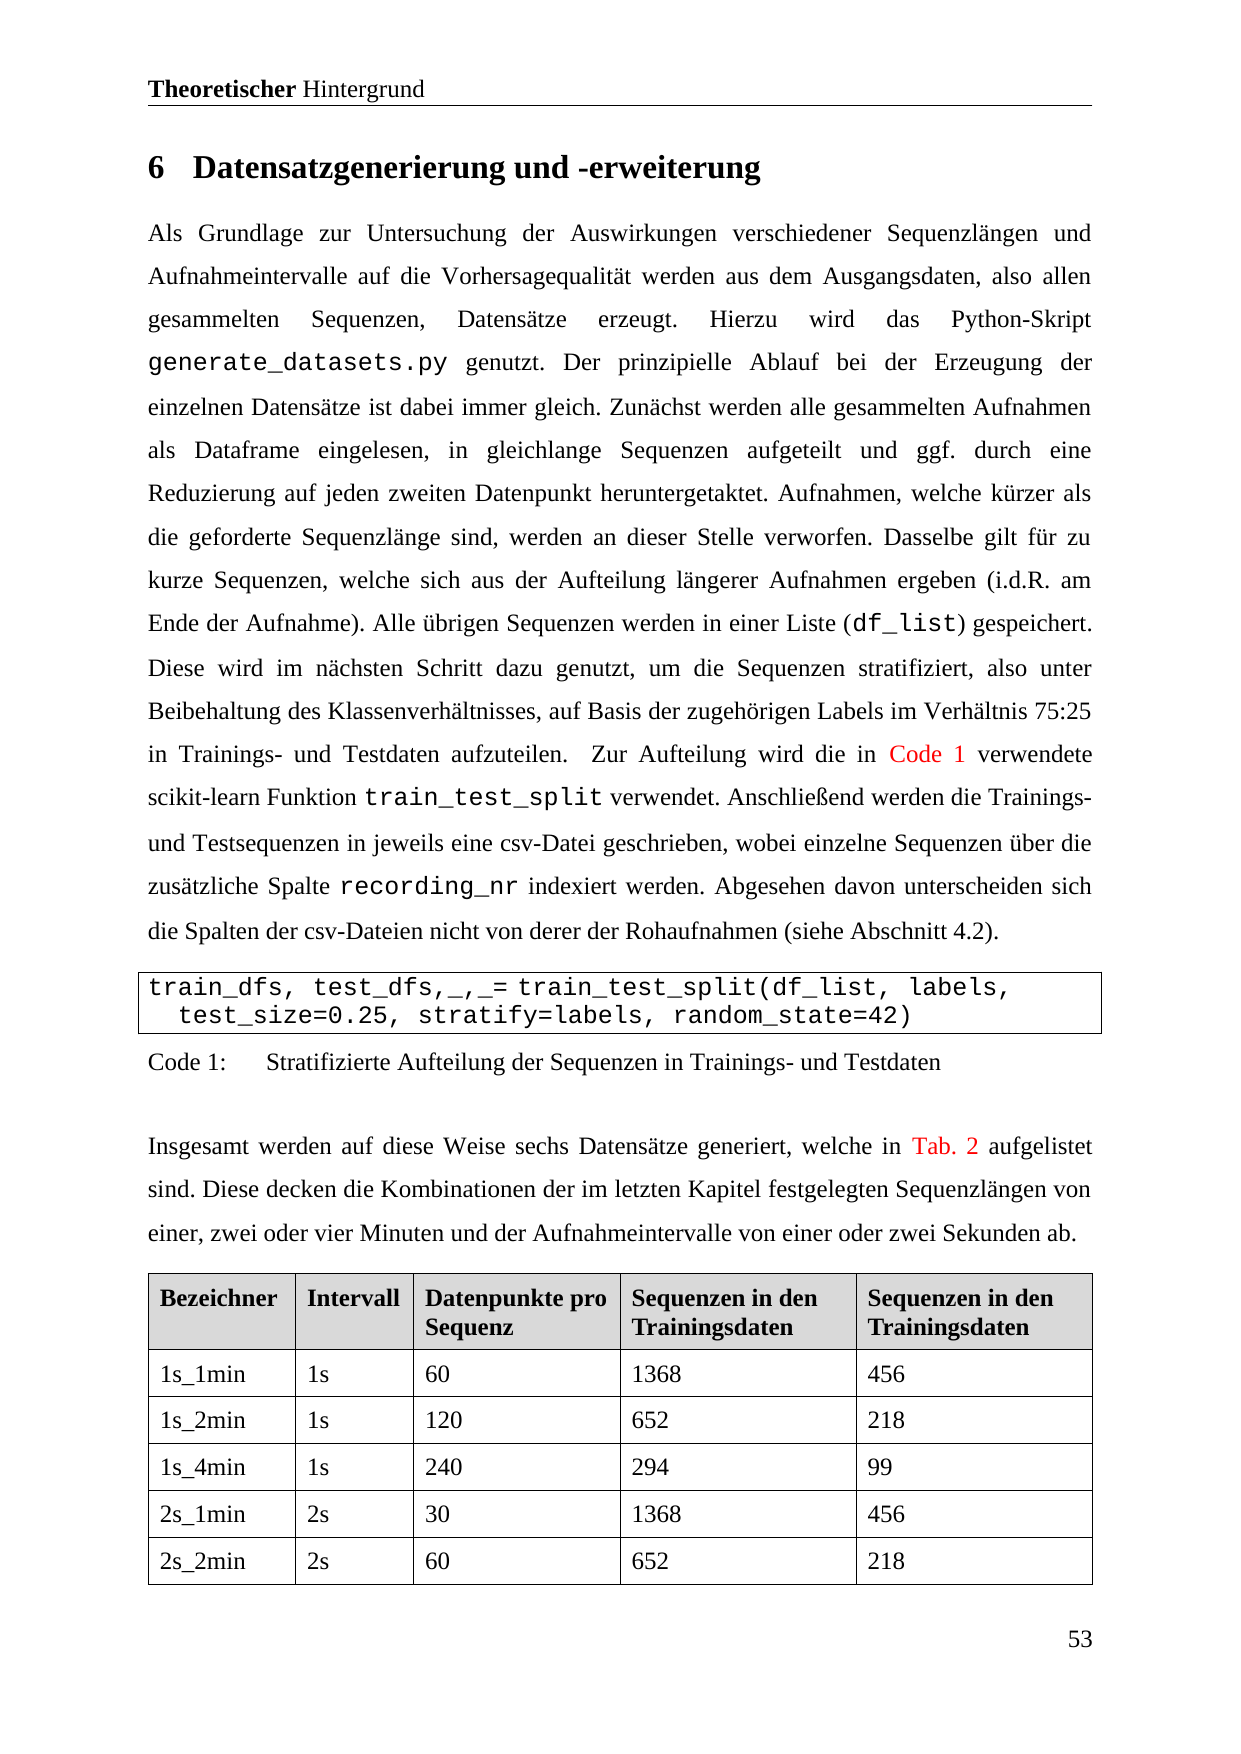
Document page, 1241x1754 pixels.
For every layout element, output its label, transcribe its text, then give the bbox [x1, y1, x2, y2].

table_header Intervall [296, 1274, 413, 1349]
table_cell 1s_2min [149, 1397, 295, 1443]
table_cell 30 [414, 1491, 620, 1537]
text Als Grundlage zur Untersuchung der Auswirkungen verschiedener Sequenzlängen und Aufnahmeintervalle auf die Vorhersagequalität werden aus dem Ausgangsdaten, also allen gesammelten Sequenzen, Datensätze erzeugt. Hierzu wird das Python-Skript generate_datasets.py genutzt. Der prinzipielle Ablauf bei der Erzeugung der einzelnen Datensätze ist dabei immer gleich. Zunächst werden alle gesammelten Aufnahmen als Dataframe eingelesen, in gleichlange Sequenzen aufgeteilt und ggf. durch eine Reduzierung auf jeden zweiten Datenpunkt heruntergetaktet. Aufnahmen, welche kürzer als die geforderte Sequenzlänge sind, werden an dieser Stelle verworfen. Dasselbe gilt für zu kurze Sequenzen, welche sich aus der Aufteilung längerer Aufnahmen ergeben (i.d.R. am Ende der Aufnahme). Alle übrigen Sequenzen werden in einer Liste (df_list) gespeichert. Diese wird im nächsten Schritt dazu genutzt, um die Sequenzen stratifiziert, also unter Beibehaltung des Klassenverhältnisses, auf Basis der zugehörigen Labels im Verhältnis 75:25 in Trainings- und Testdaten aufzuteilen. Zur Aufteilung wird die in Code 1 verwendete scikit-learn Funktion train_test_split verwendet. Anschließend werden die Trainings- und Testsequenzen in jeweils eine csv-Datei geschrieben, wobei einzelne Sequenzen über die zusätzliche Spalte recording_nr indexiert werden. Abgesehen davon unterscheiden sich die Spalten der csv-Dateien nicht von derer der Rohaufnahmen (siehe Abschnitt 4.2). [148, 218, 1092, 945]
table_cell 294 [621, 1444, 856, 1490]
table_cell 60 [414, 1538, 620, 1584]
table_cell 456 [857, 1350, 1092, 1396]
table_header Sequenzen in den Trainingsdaten [621, 1274, 856, 1349]
table_cell 1368 [621, 1350, 856, 1396]
table_header Datenpunkte pro Sequenz [414, 1274, 620, 1349]
text Insgesamt werden auf diese Weise sechs Datensätze generiert, welche in Tab. 2 aufgelistet sind. Diese decken die Kombinationen der im letzten Kapitel festgelegten Sequenzlängen von einer, zwei oder vier Minuten und der Aufnahmeintervalle von einer oder zwei Sekunden ab. [148, 1131, 1092, 1246]
text train_dfs, test_dfs,_,_= train_test_split(df_list, labels, [139, 973, 1101, 1000]
table_cell 240 [414, 1444, 620, 1490]
table_cell 120 [414, 1397, 620, 1443]
table_cell 1s [296, 1444, 413, 1490]
table_cell 218 [857, 1538, 1092, 1584]
table_cell 456 [857, 1491, 1092, 1537]
table_cell 1s_4min [149, 1444, 295, 1490]
table_cell 2s [296, 1538, 413, 1584]
table_cell 2s_2min [149, 1538, 295, 1584]
text test_size=0.25, stratify=labels, random_state=42) [139, 1000, 1101, 1033]
table_header Bezeichner [149, 1274, 295, 1349]
table_cell 218 [857, 1397, 1092, 1443]
table_cell 652 [621, 1538, 856, 1584]
subtitle Datensatzgenerierung und -erweiterung [148, 148, 1092, 186]
table_cell 1s [296, 1350, 413, 1396]
table_cell 99 [857, 1444, 1092, 1490]
table_cell 1368 [621, 1491, 856, 1537]
table_cell 2s [296, 1491, 413, 1537]
table_header Sequenzen in den Trainingsdaten [857, 1274, 1092, 1349]
table_cell 1s_1min [149, 1350, 295, 1396]
table_cell 652 [621, 1397, 856, 1443]
table_cell 1s [296, 1397, 413, 1443]
table_cell 2s_1min [149, 1491, 295, 1537]
table_cell 60 [414, 1350, 620, 1396]
